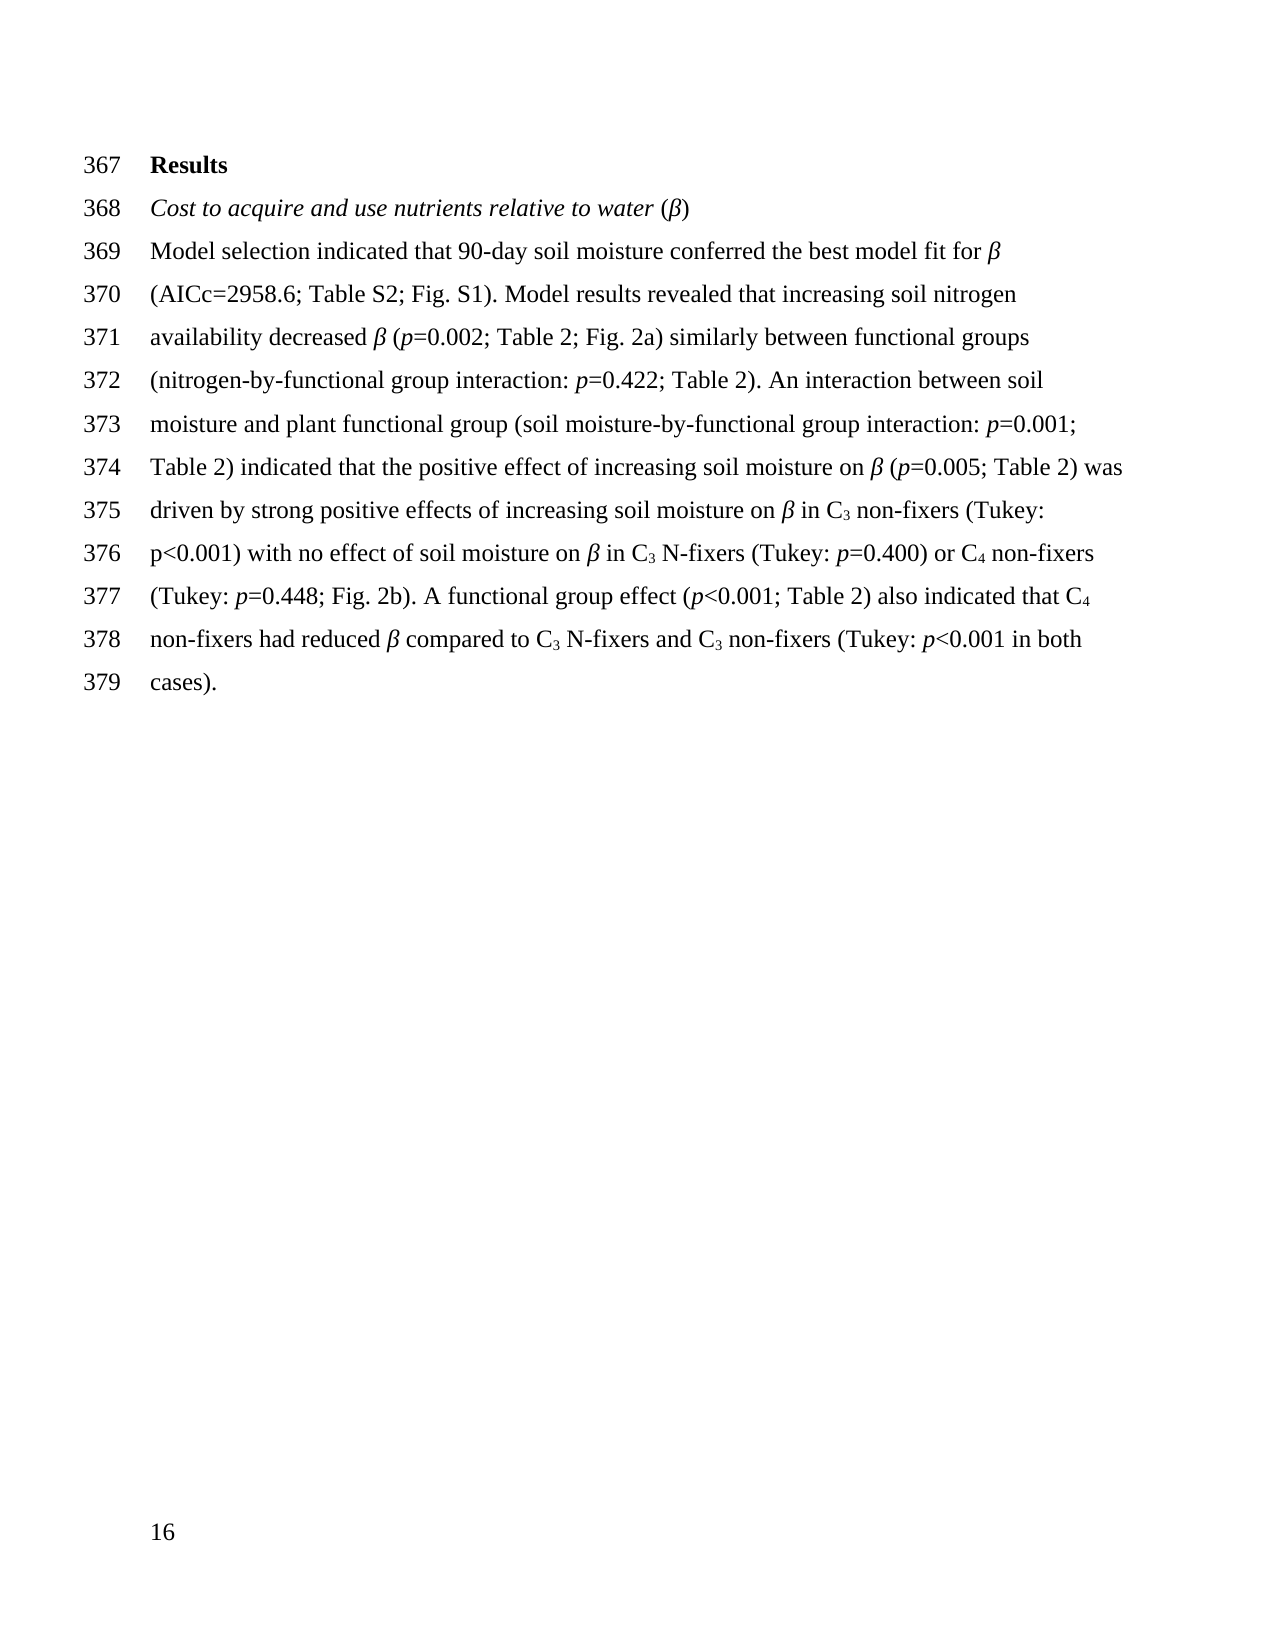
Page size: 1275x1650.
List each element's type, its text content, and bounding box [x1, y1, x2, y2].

text Cost to acquire and use nutrients relative to water (β) [150, 193, 1125, 222]
text Results [150, 150, 1125, 179]
text Model selection indicated that 90-day soil moisture conferred the best model fit for β (AICc=2958.6; Table S2; Fig. S1). Model results revealed that increasing soil nitrogen availability decreased β (p=0.002; Table 2; Fig. 2a) similarly between functional groups (nitrogen-by-functional group interaction: p=0.422; Table 2). An interaction between soil moisture and plant functional group (soil moisture-by-functional group interaction: p=0.001; Table 2) indicated that the positive effect of increasing soil moisture on β (p=0.005; Table 2) was driven by strong positive effects of increasing soil moisture on β in C3 non-fixers (Tukey: p<0.001) with no effect of soil moisture on β in C3 N-fixers (Tukey: p=0.400) or C4 non-fixers (Tukey: p=0.448; Fig. 2b). A functional group effect (p<0.001; Table 2) also indicated that C4 non-fixers had reduced β compared to C3 N-fixers and C3 non-fixers (Tukey: p<0.001 in both cases). [150, 236, 1125, 696]
